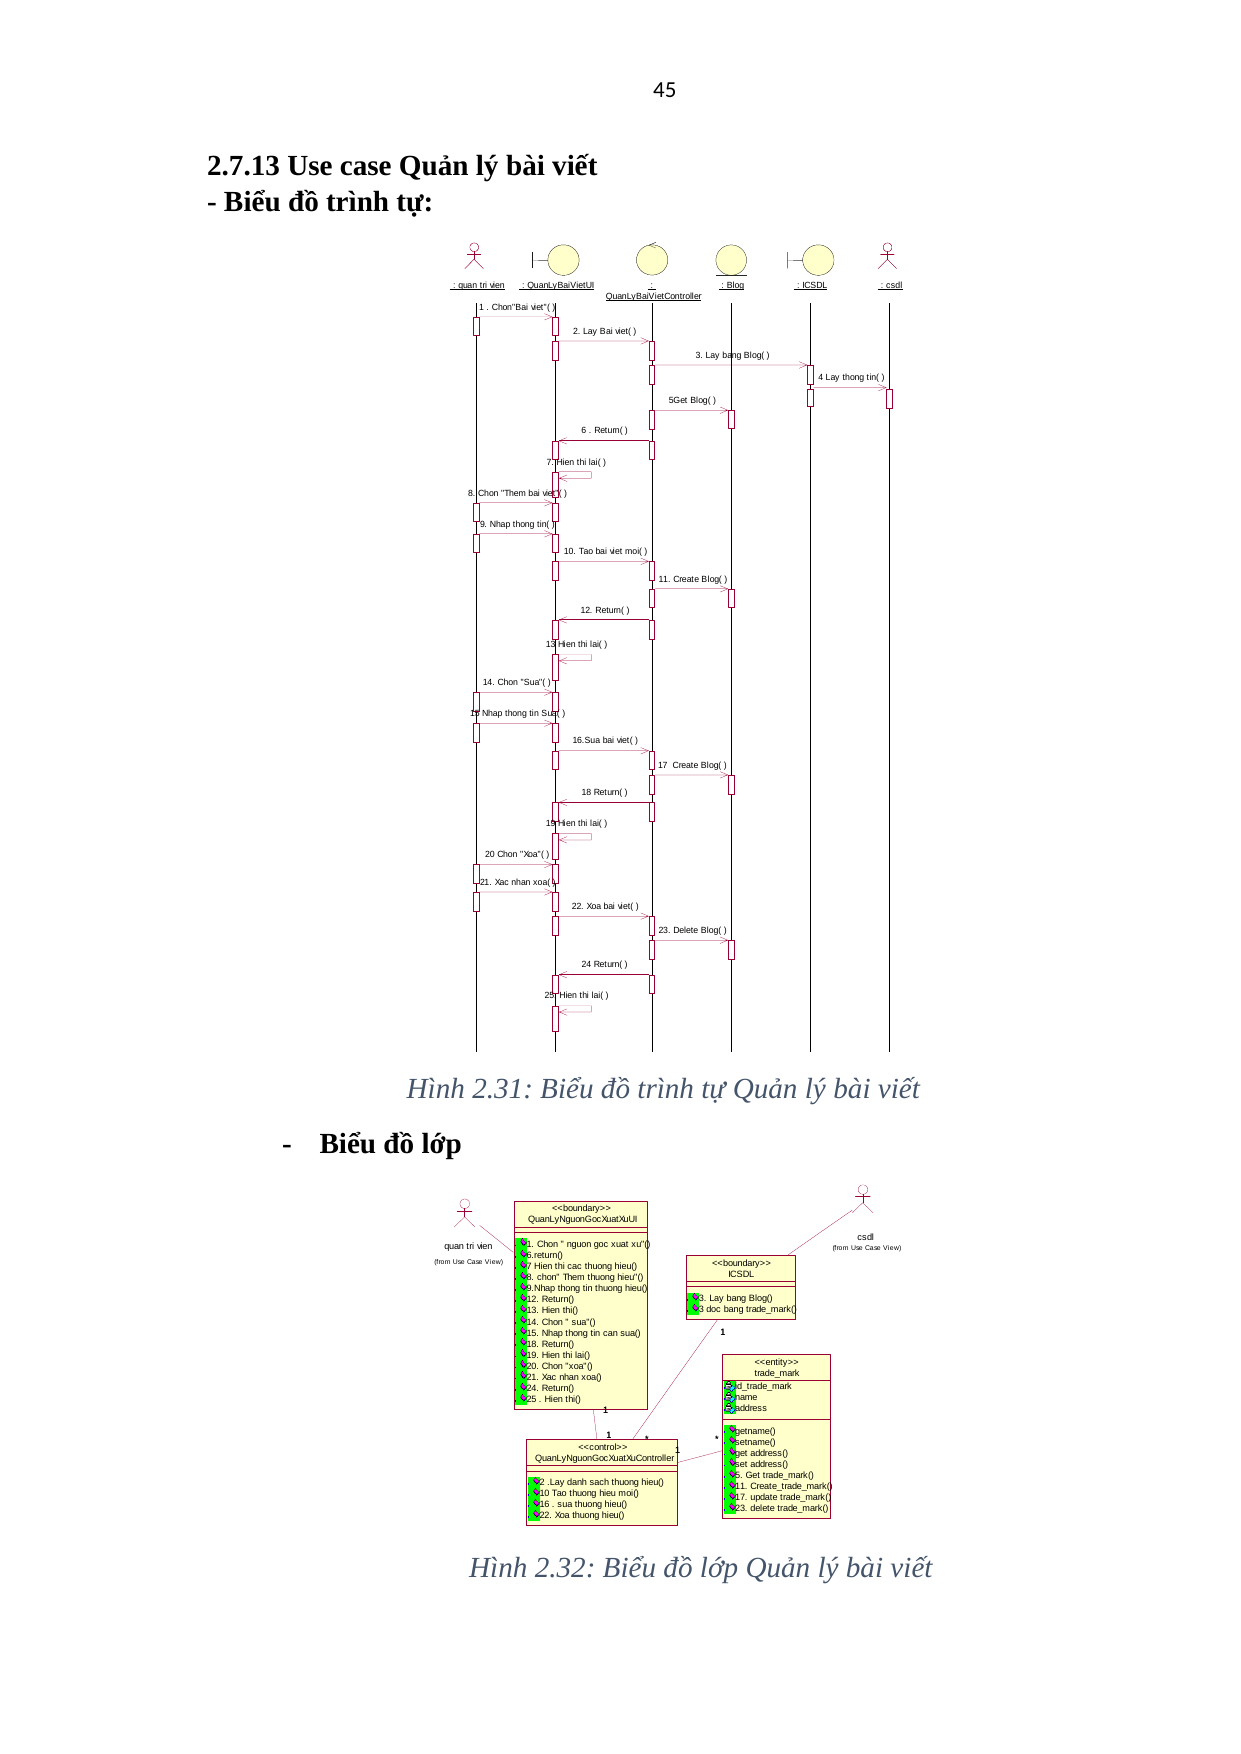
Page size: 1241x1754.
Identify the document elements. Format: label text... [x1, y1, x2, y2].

list Biểu đồ lớp [282, 1126, 1122, 1159]
subtitle 2.7.13 Use case Quản lý bài viết [207, 148, 1122, 181]
text Hình 2.32: Biểu đồ lớp Quản lý bài viết [207, 1550, 1122, 1584]
text - Biểu đồ trình tự: [207, 184, 1122, 217]
text Hình 2.31: Biểu đồ trình tự Quản lý bài viết [207, 1072, 1122, 1105]
